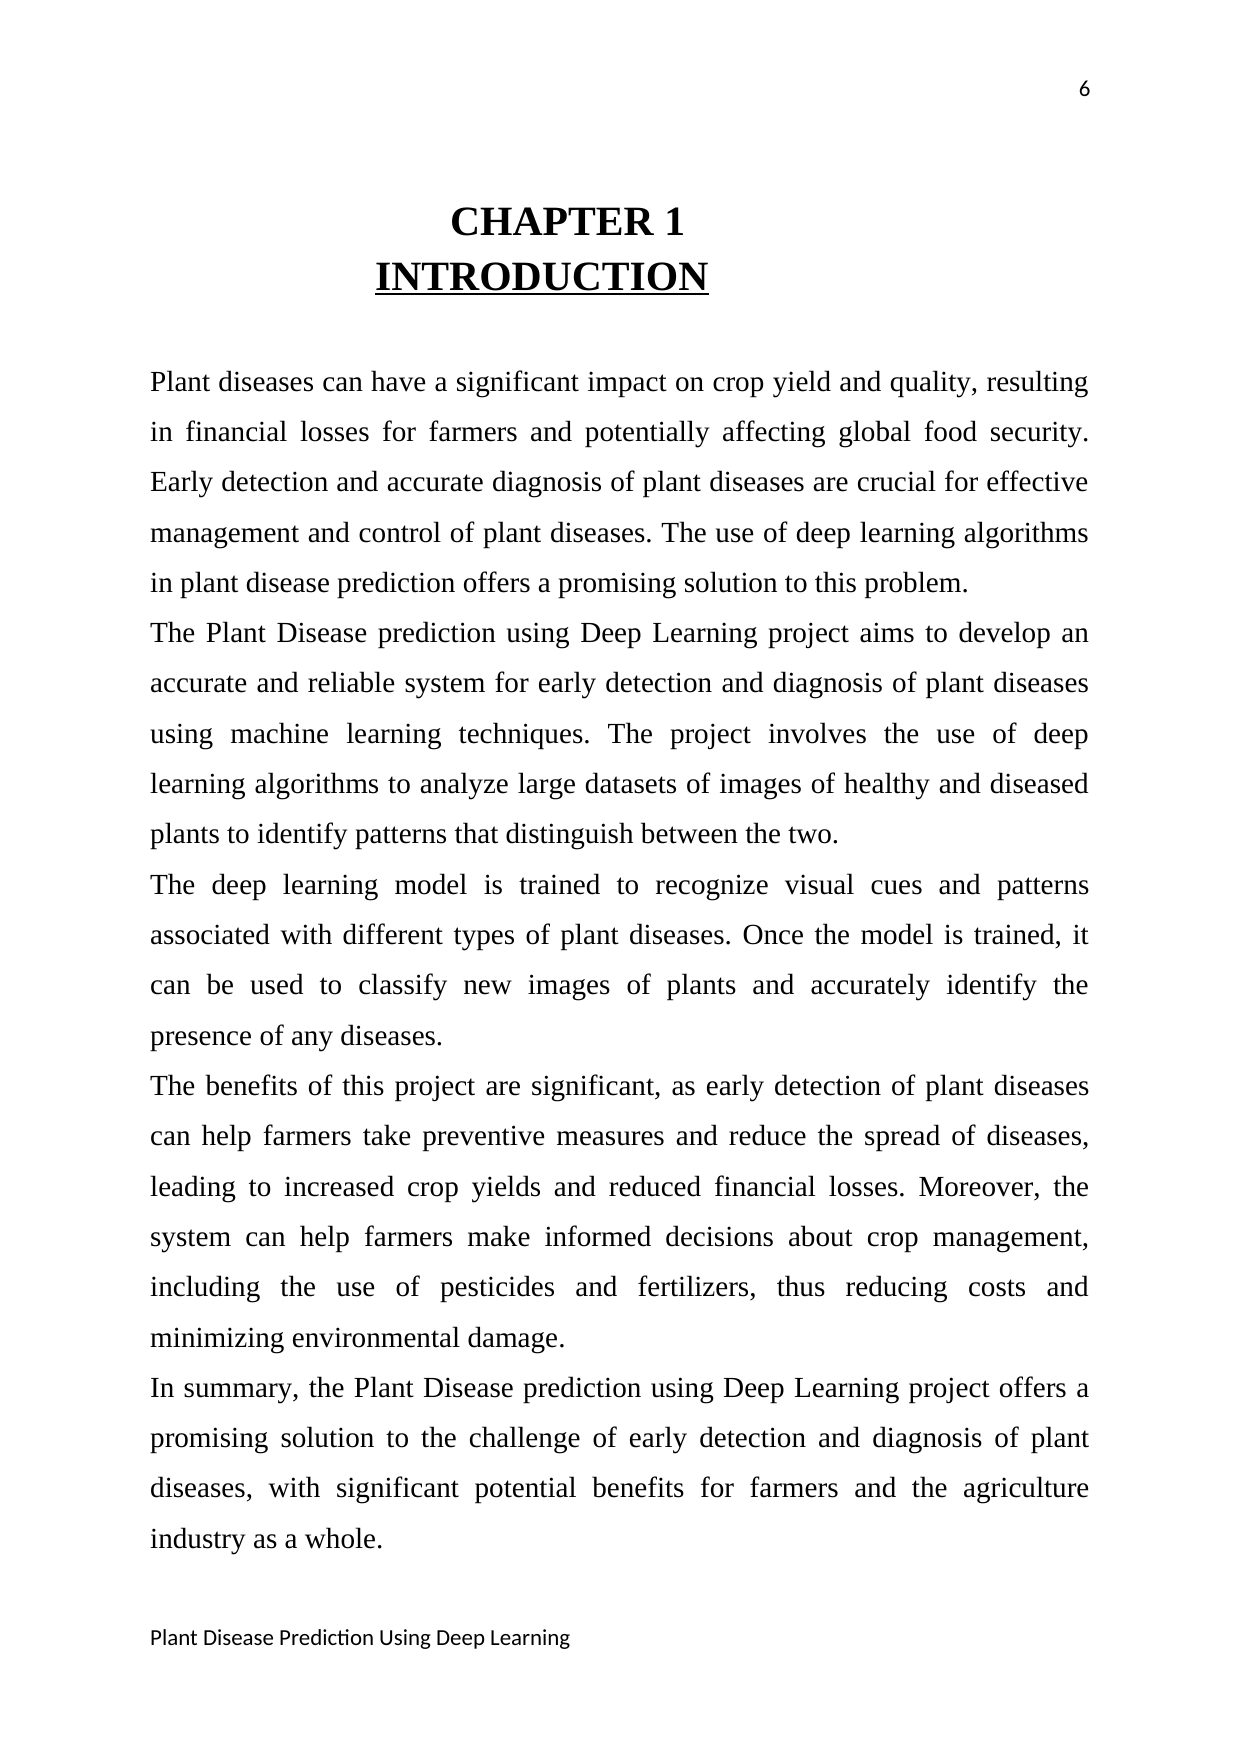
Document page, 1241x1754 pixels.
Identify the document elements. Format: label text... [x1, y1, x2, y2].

text In summary, the Plant Disease prediction using Deep Learning project offers a promising solution to the challenge of early detection and diagnosis of plant diseases, with significant potential benefits for farmers and the agriculture industry as a whole. [150, 1370, 1090, 1554]
subtitle INTRODUCTION [375, 251, 1090, 299]
text The deep learning model is trained to recognize visual cues and patterns associated with different types of plant diseases. Once the model is trained, it can be used to classify new images of plants and accurately identify the presence of any diseases. [150, 867, 1090, 1051]
text The benefits of this project are significant, as early detection of plant diseases can help farmers take preventive measures and reduce the spread of diseases, leading to increased crop yields and reduced financial losses. Moreover, the system can help farmers make informed decisions about crop management, including the use of pesticides and fertilizers, thus reducing costs and minimizing environmental damage. [150, 1068, 1090, 1353]
text The Plant Disease prediction using Deep Learning project aims to develop an accurate and reliable system for early detection and diagnosis of plant diseases using machine learning techniques. The project involves the use of deep learning algorithms to analyze large datasets of images of healthy and diseased plants to identify patterns that distinguish between the two. [150, 615, 1090, 850]
subtitle CHAPTER 1 [375, 196, 1090, 244]
text Plant diseases can have a significant impact on crop yield and quality, resulting in financial losses for farmers and potentially affecting global food security. Early detection and accurate diagnosis of plant diseases are crucial for effective management and control of plant diseases. The use of deep learning algorithms in plant disease prediction offers a promising solution to this problem. [150, 364, 1090, 598]
